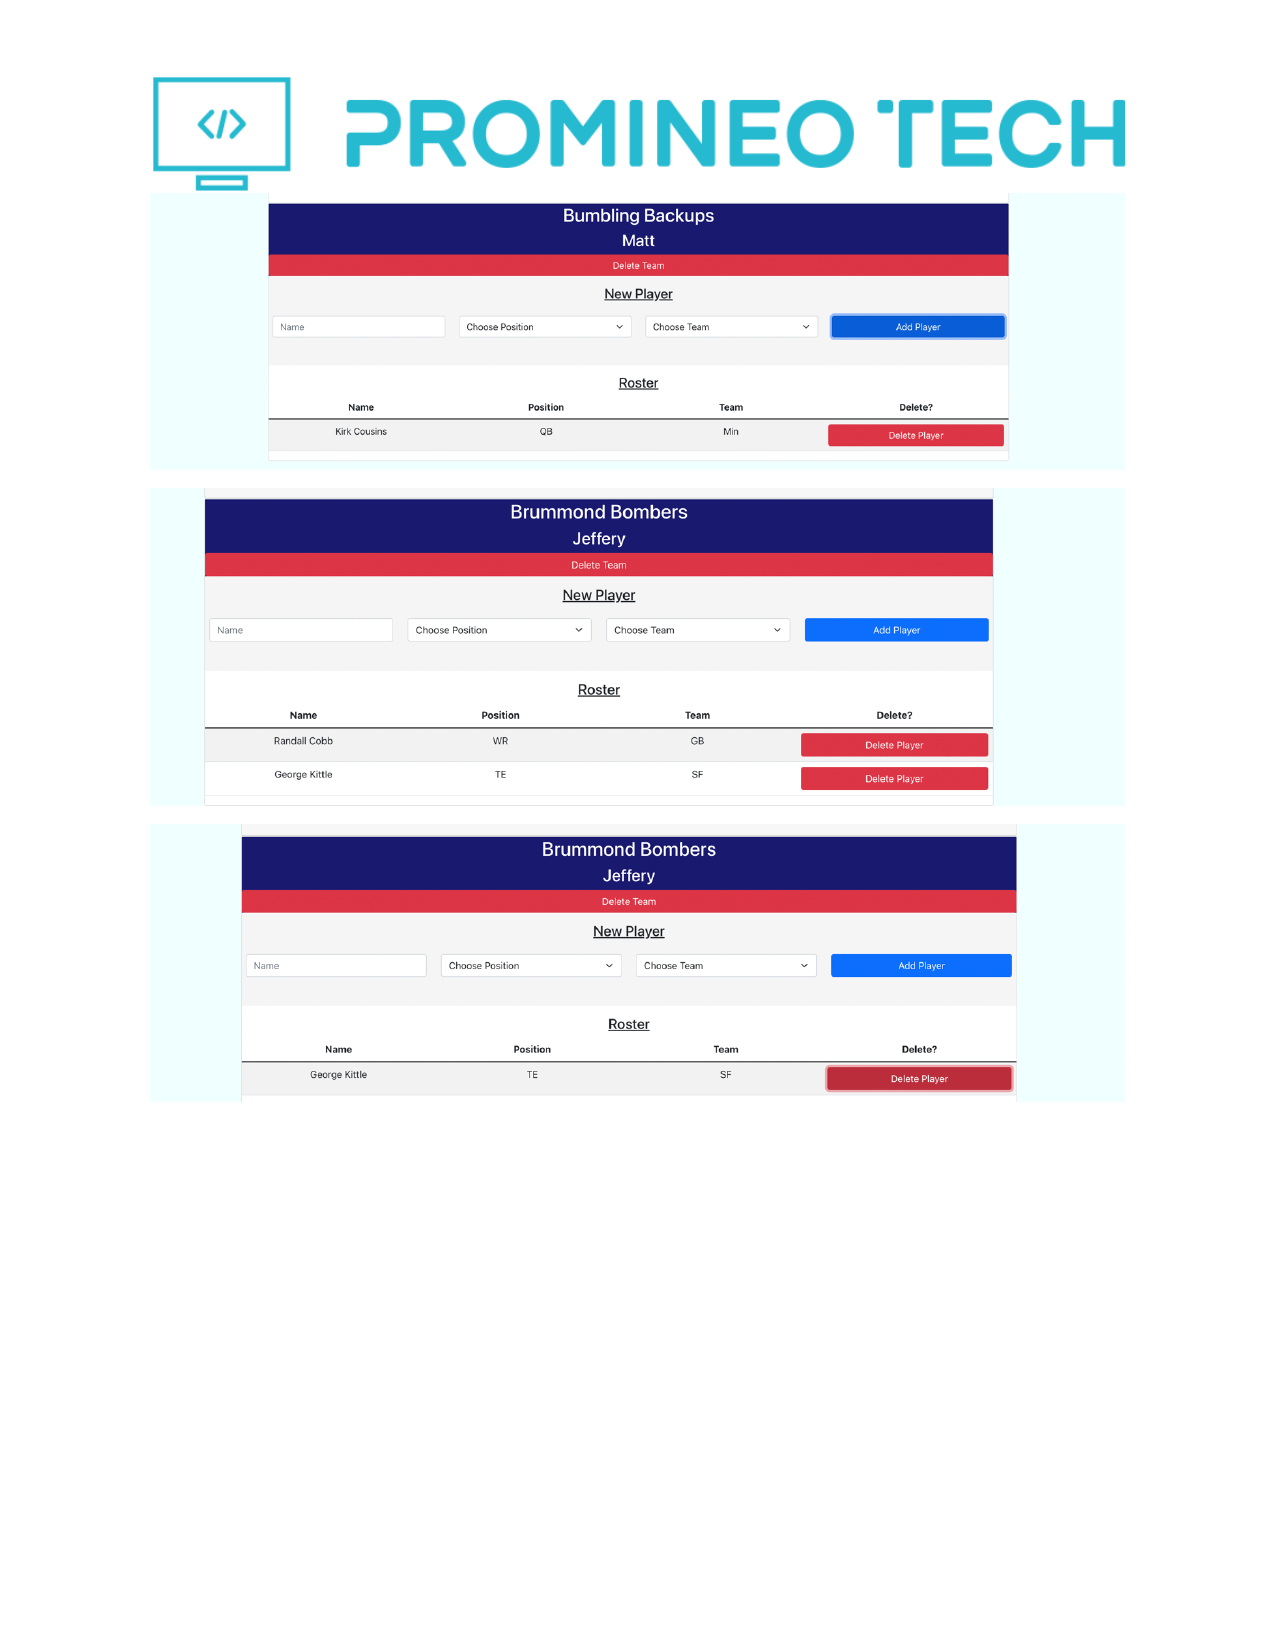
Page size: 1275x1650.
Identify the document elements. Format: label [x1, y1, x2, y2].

picture [150, 488, 1125, 806]
picture [150, 75, 1125, 470]
picture [150, 824, 1125, 1102]
